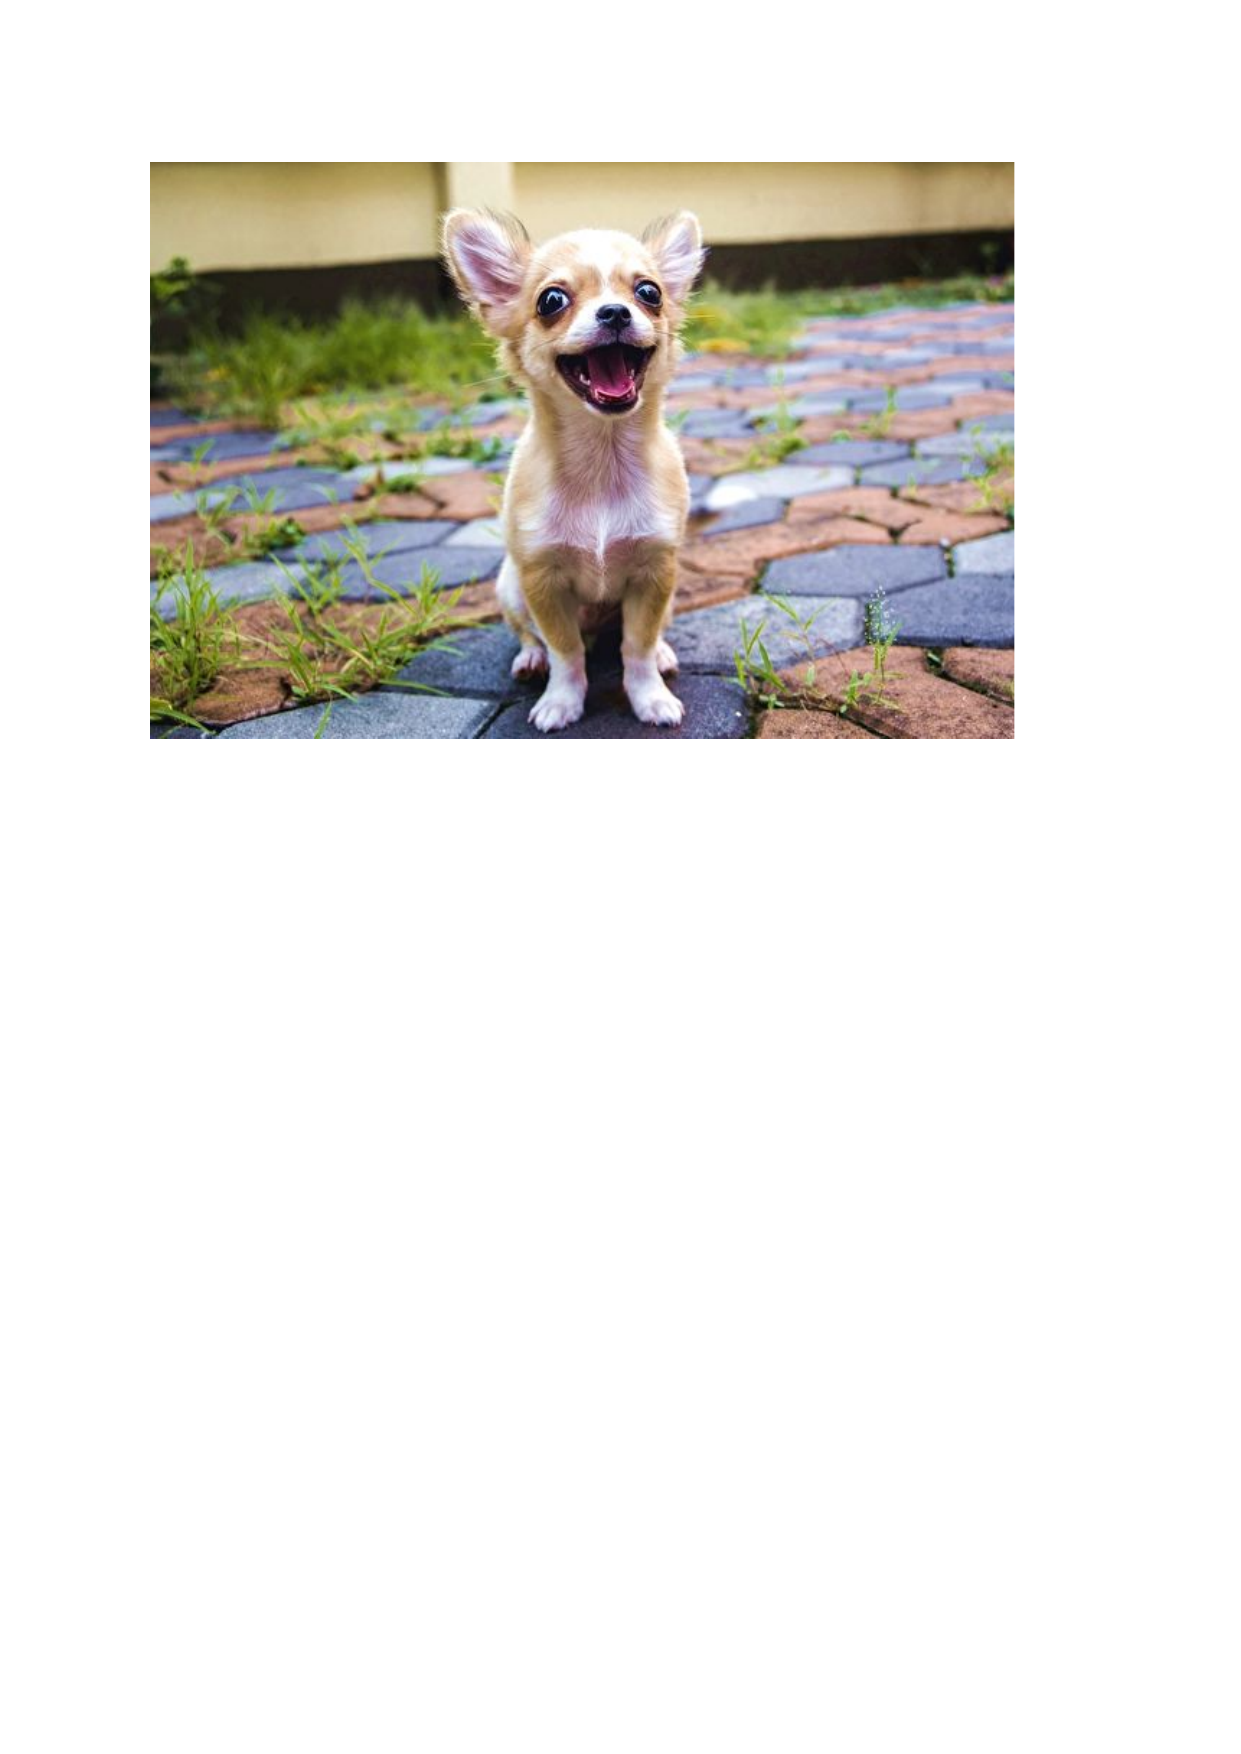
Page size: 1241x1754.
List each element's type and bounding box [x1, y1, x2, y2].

picture [150, 162, 1015, 739]
